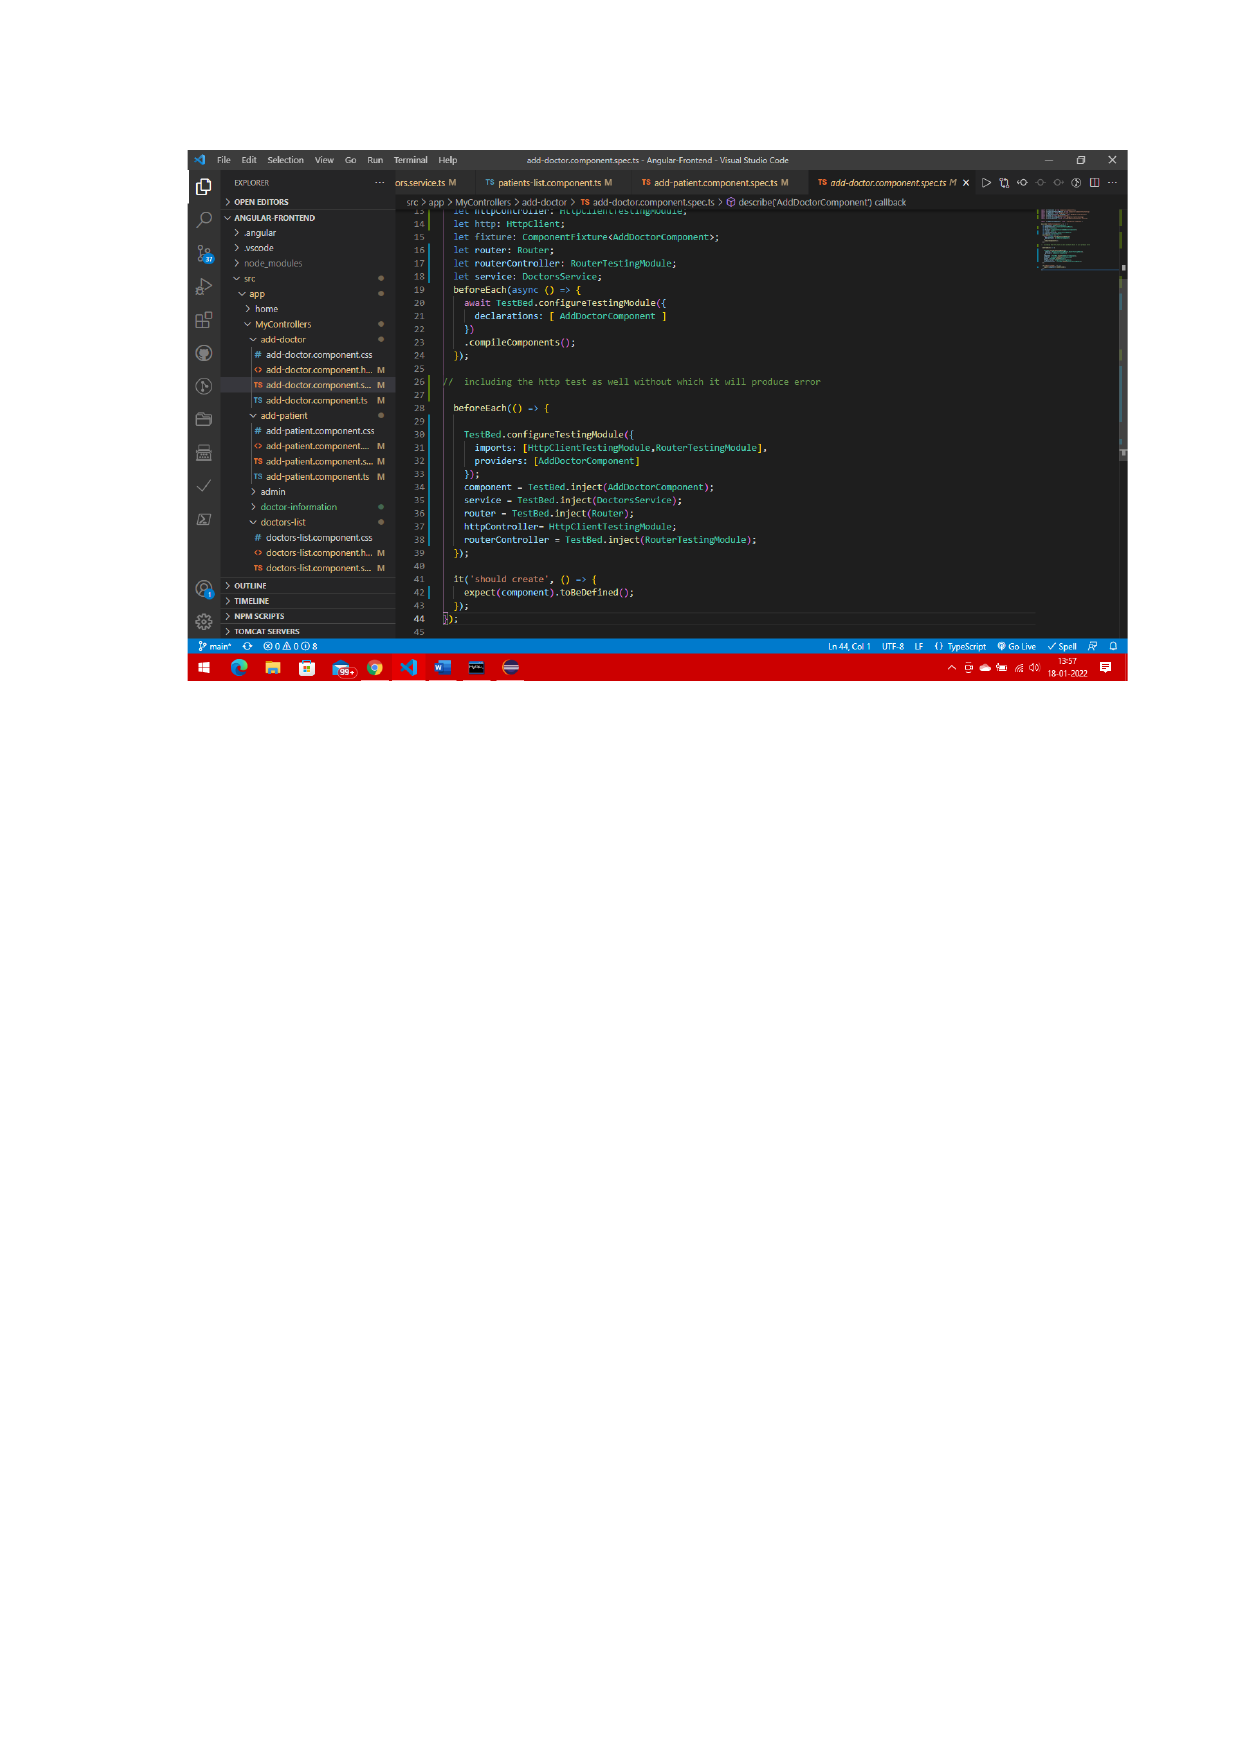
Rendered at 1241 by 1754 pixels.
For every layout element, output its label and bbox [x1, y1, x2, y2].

picture [187, 150, 1128, 681]
